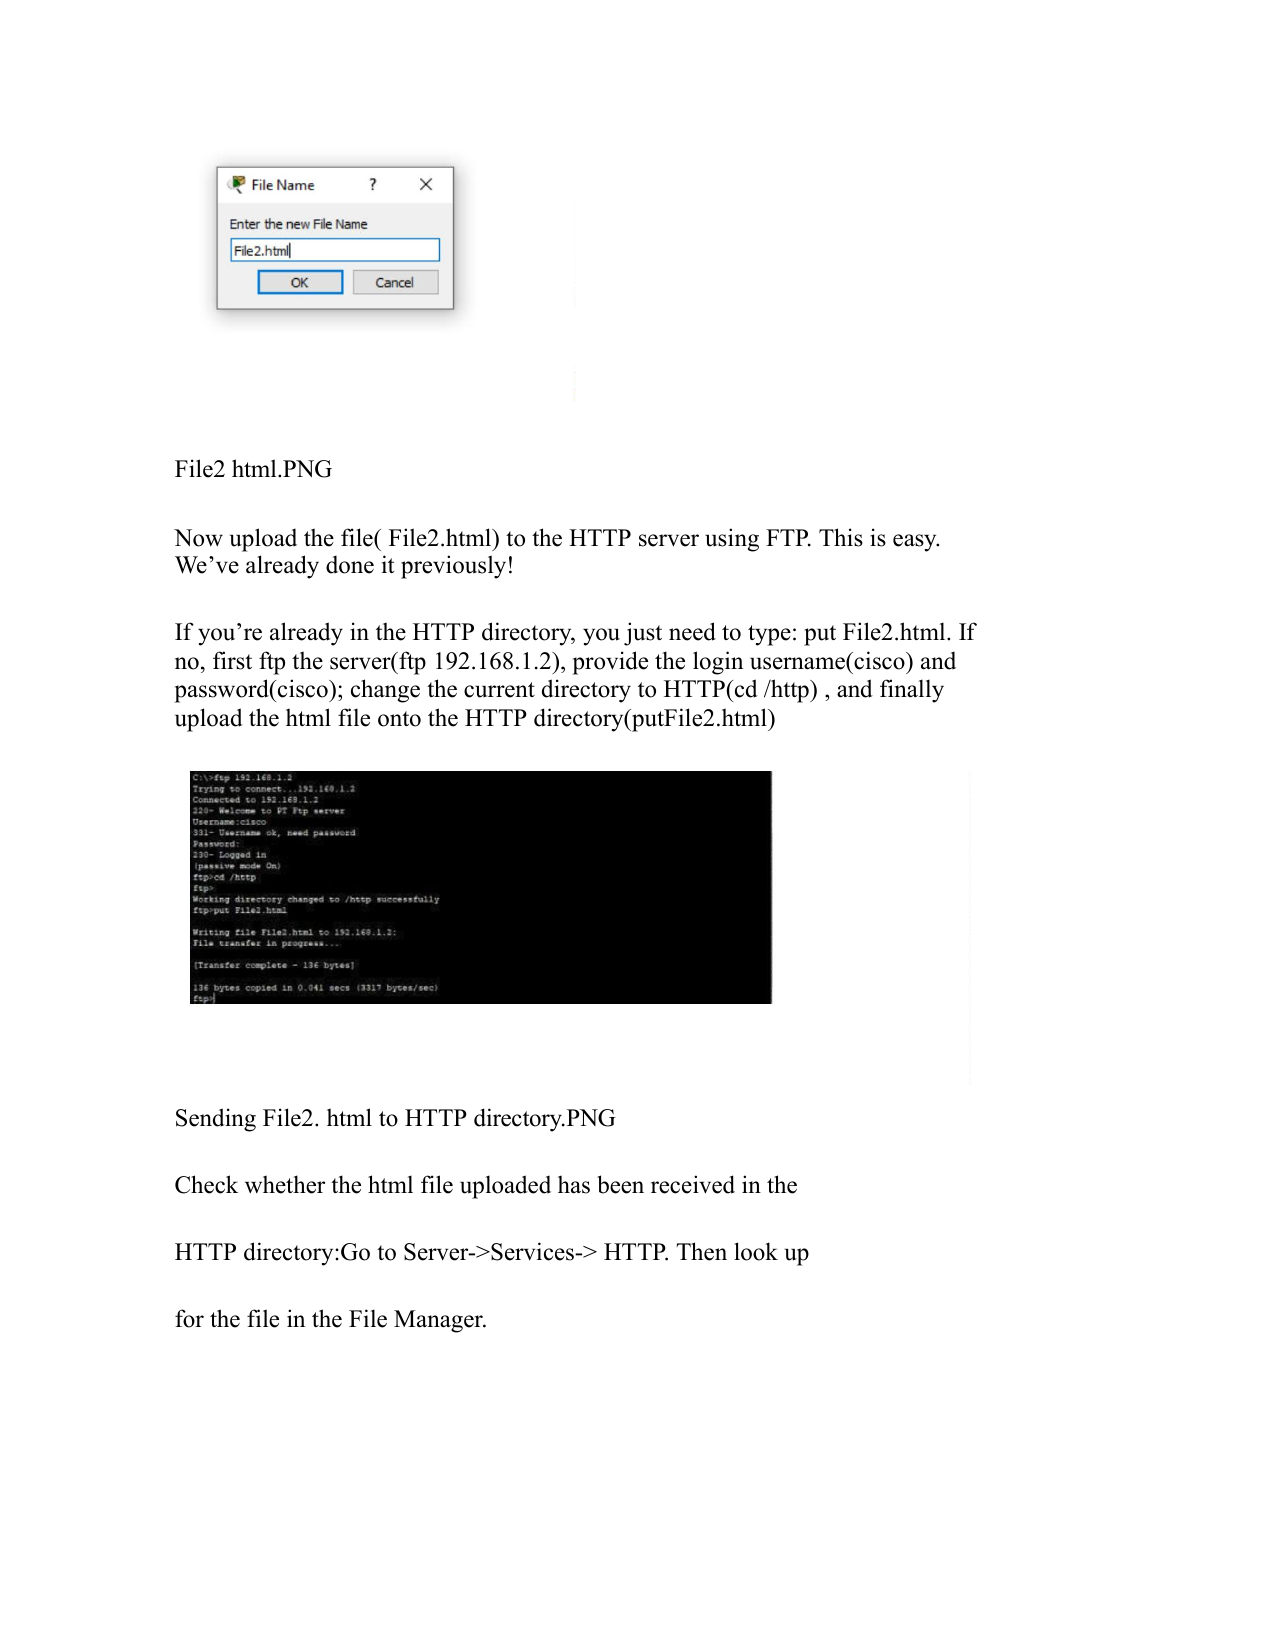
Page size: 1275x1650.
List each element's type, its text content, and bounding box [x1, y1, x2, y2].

text If you’re already in the HTTP directory, you just need to type: put File2.html. If [174, 618, 994, 646]
text File2 html.PNG [174, 456, 357, 483]
text We’ve already done it previously! [174, 552, 964, 579]
text for the file in the File Manager. [174, 1306, 832, 1333]
picture [189, 770, 971, 1085]
text password(cisco); change the current directory to HTTP(cd /http) , and finally [174, 676, 994, 703]
picture [198, 147, 576, 402]
text upload the html file onto the HTTP directory(putFile2.html) [174, 704, 994, 732]
text Sending File2. html to HTTP directory.PNG [174, 1104, 641, 1132]
text HTTP directory:Go to Server->Services-> HTTP. Then look up [174, 1239, 832, 1266]
text no, first ftp the server(ftp 192.168.1.2), provide the login username(cisco) and [174, 647, 994, 675]
text Check whether the html file uploaded has been received in the [174, 1172, 832, 1199]
text Now upload the file( File2.html) to the HTTP server using FTP. This is easy. [174, 524, 964, 552]
